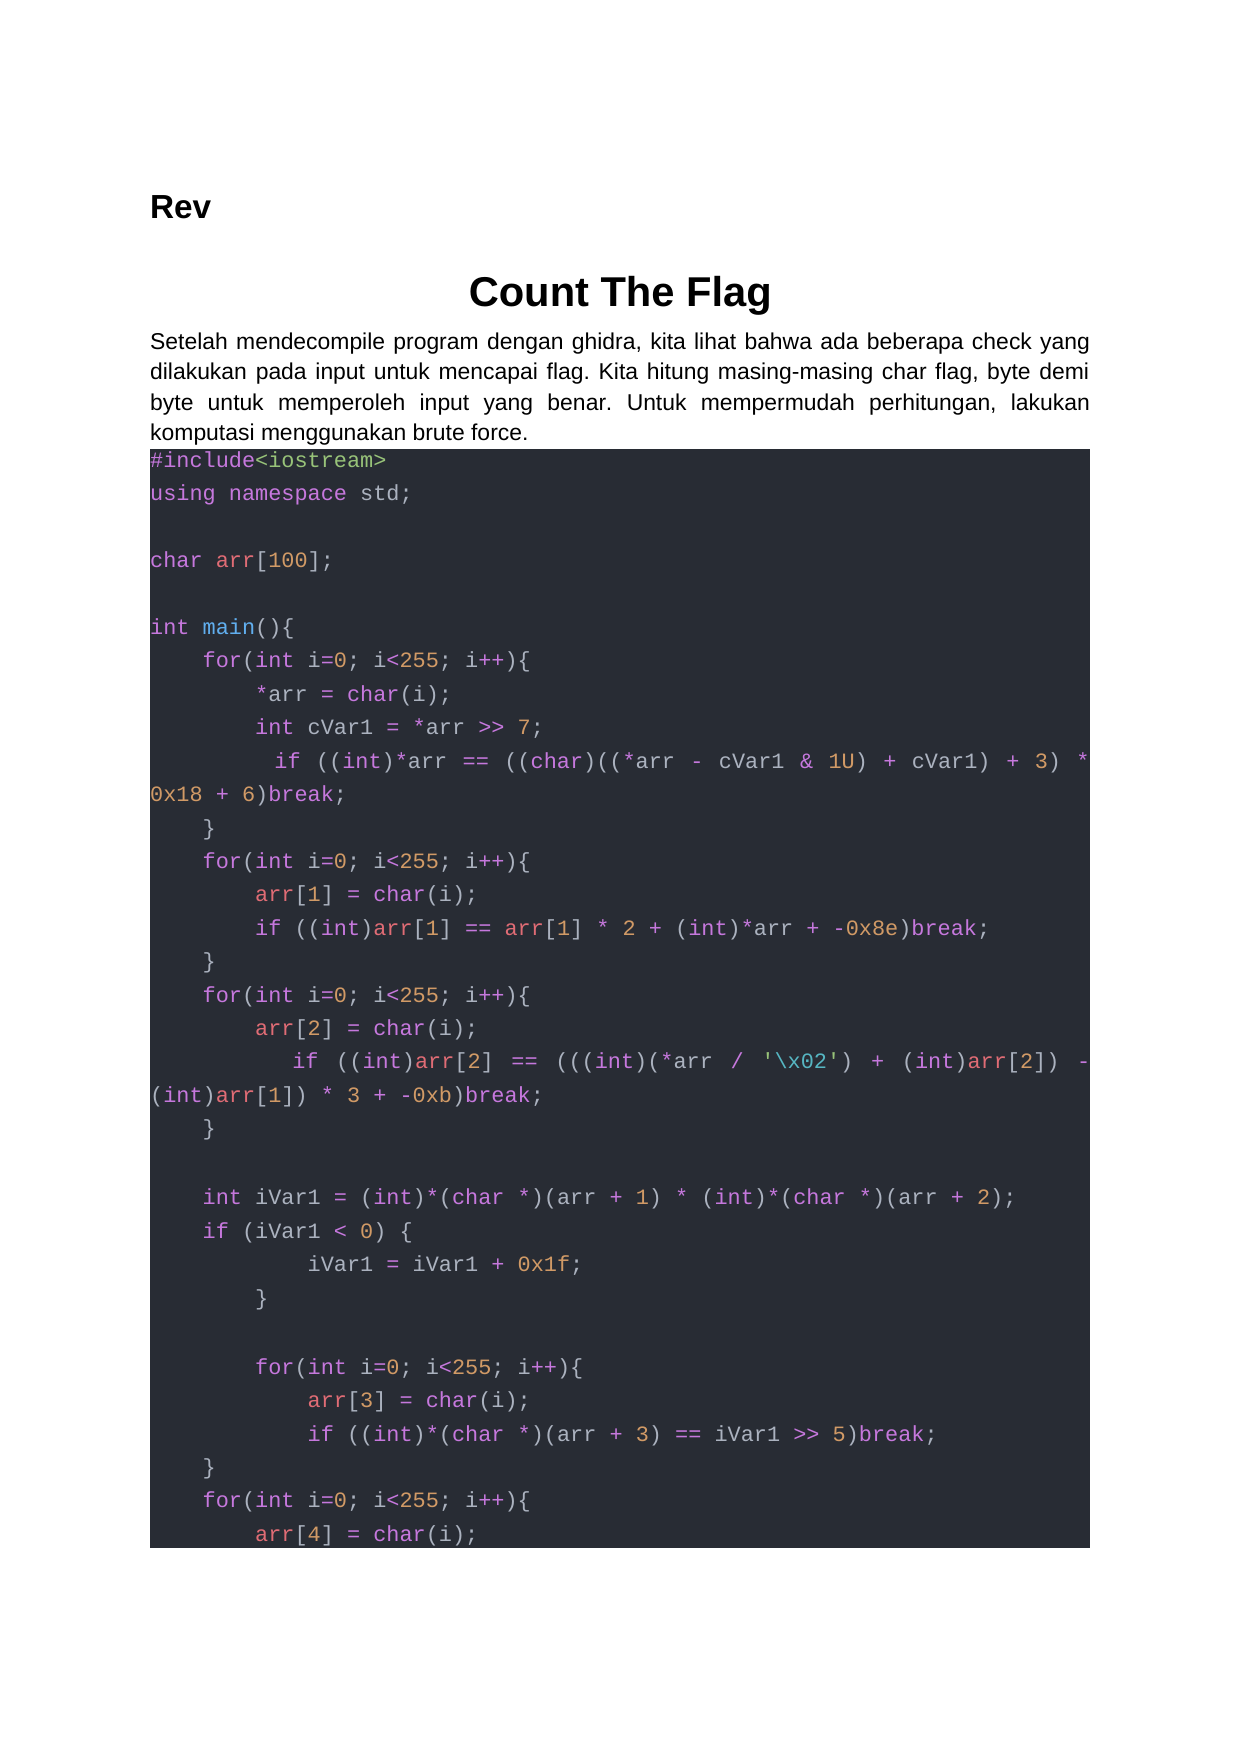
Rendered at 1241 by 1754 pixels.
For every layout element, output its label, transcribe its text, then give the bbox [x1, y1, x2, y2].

text arr[4] = char(i); [150, 1523, 1090, 1548]
text if ((int)*(char *)(arr + 3) == iVar1 >> 5)break; [150, 1423, 1090, 1447]
text for(int i=0; i<255; i++){ [150, 984, 1090, 1009]
text arr[2] = char(i); [150, 1017, 1090, 1042]
text iVar1 = iVar1 + 0x1f; [150, 1253, 1090, 1278]
text for(int i=0; i<255; i++){ [150, 1489, 1090, 1514]
text for(int i=0; i<255; i++){ [150, 850, 1090, 875]
text char arr[100]; [150, 549, 1090, 574]
text *arr = char(i); [150, 683, 1090, 708]
text arr[3] = char(i); [150, 1389, 1090, 1414]
subtitle Rev [150, 187, 1090, 226]
text if (iVar1 < 0) { [150, 1220, 1090, 1245]
text } [150, 1287, 1090, 1312]
text } [150, 817, 1090, 841]
text } [150, 950, 1090, 975]
text #include<iostream> [150, 449, 1090, 474]
text using namespace std; [150, 482, 1090, 507]
text for(int i=0; i<255; i++){ [150, 649, 1090, 674]
subtitle Count The Flag [150, 268, 1090, 316]
text } [150, 1456, 1090, 1481]
text if ((int)arr[1] == arr[1] * 2 + (int)*arr + -0x8e)break; [150, 917, 1090, 942]
text Setelah mendecompile program dengan ghidra, kita lihat bahwa ada beberapa check yang dilakukan pada input untuk mencapai flag. Kita hitung masing-masing char flag, byte demi byte untuk memperoleh input yang benar. Untuk mempermudah perhitungan, lakukan komputasi menggunakan brute force. [150, 328, 1090, 445]
text int iVar1 = (int)*(char *)(arr + 1) * (int)*(char *)(arr + 2); [150, 1187, 1090, 1211]
text } [150, 1118, 1090, 1142]
text arr[1] = char(i); [150, 883, 1090, 908]
text for(int i=0; i<255; i++){ [150, 1356, 1090, 1381]
text if ((int)arr[2] == (((int)(*arr / '\x02') + (int)arr[2]) - (int)arr[1]) * 3 + -0xb)break; [150, 1051, 1090, 1109]
text int cVar1 = *arr >> 7; [150, 716, 1090, 741]
text int main(){ [150, 616, 1090, 641]
text if ((int)*arr == ((char)((*arr - cVar1 & 1U) + cVar1) + 3) * 0x18 + 6)break; [150, 750, 1090, 808]
